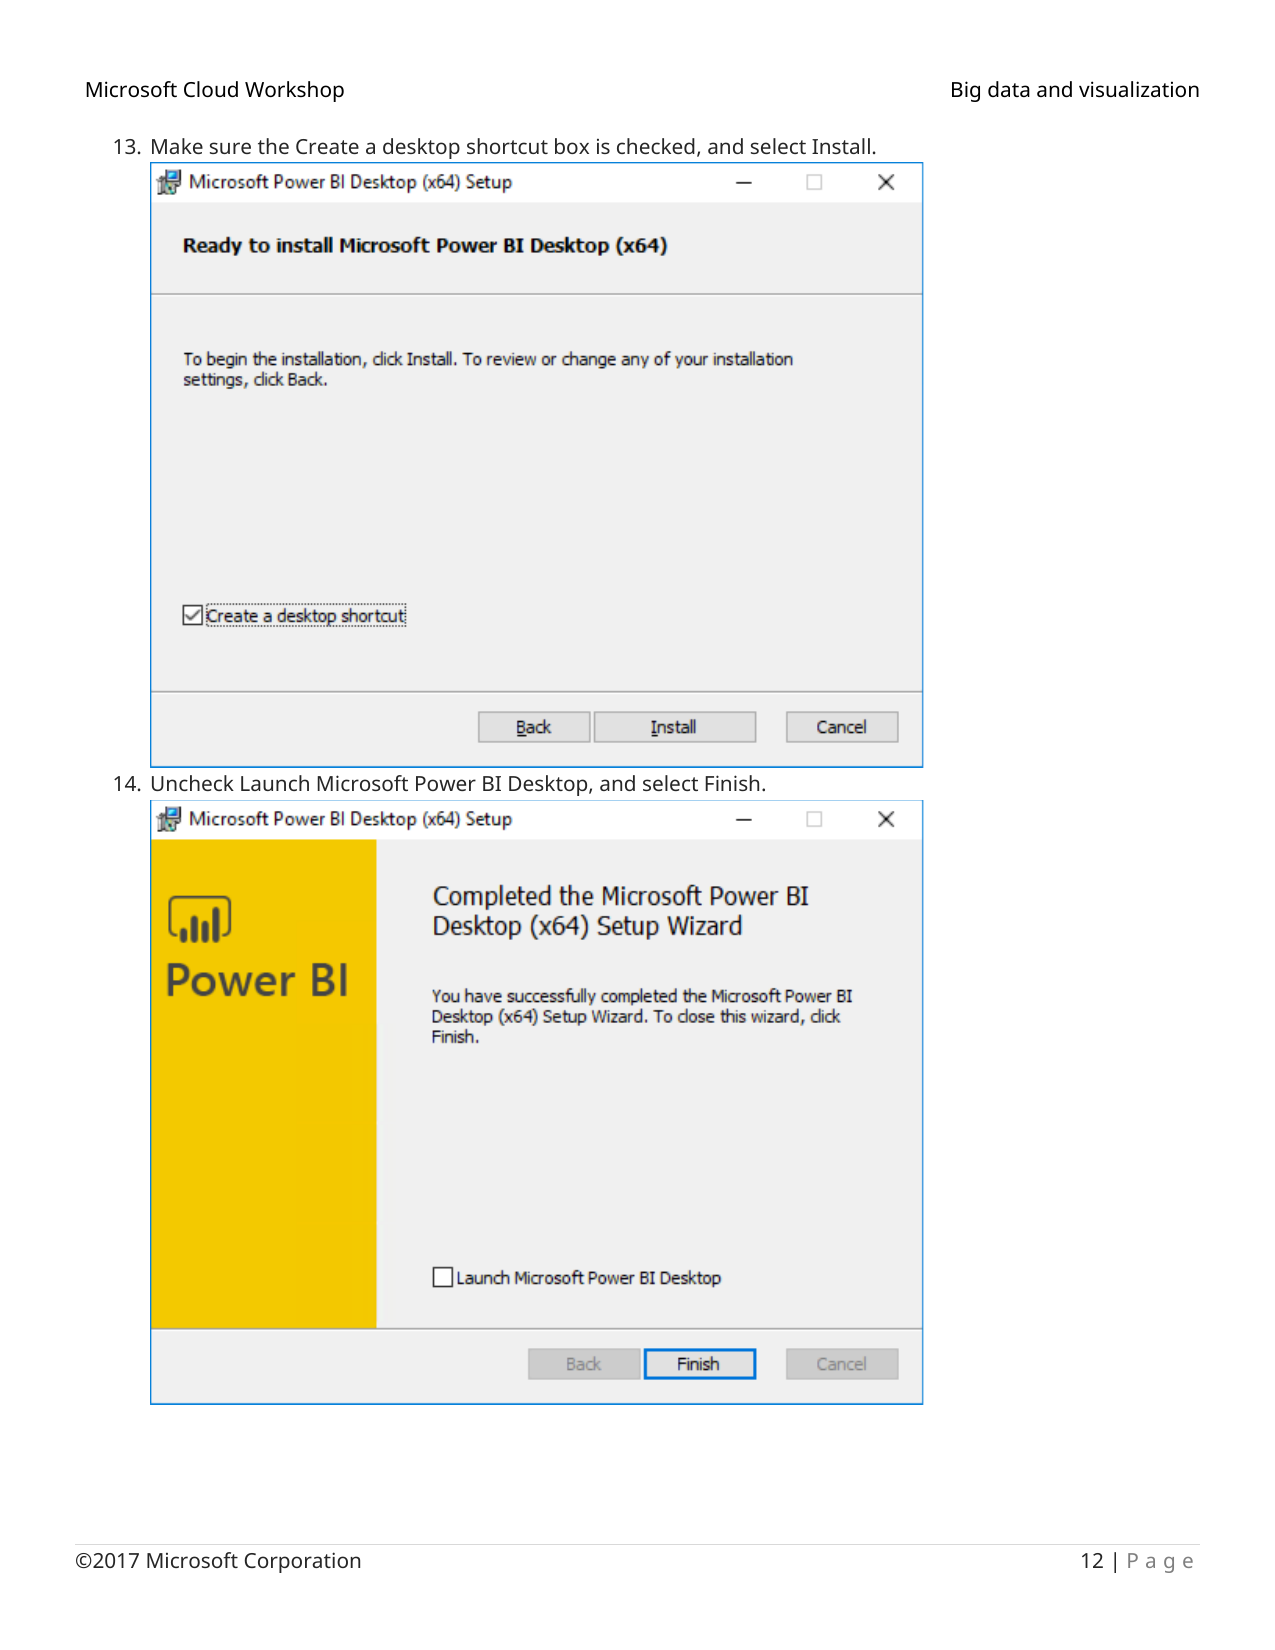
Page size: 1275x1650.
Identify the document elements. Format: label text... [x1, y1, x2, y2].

picture [150, 162, 924, 768]
picture [150, 800, 924, 1405]
